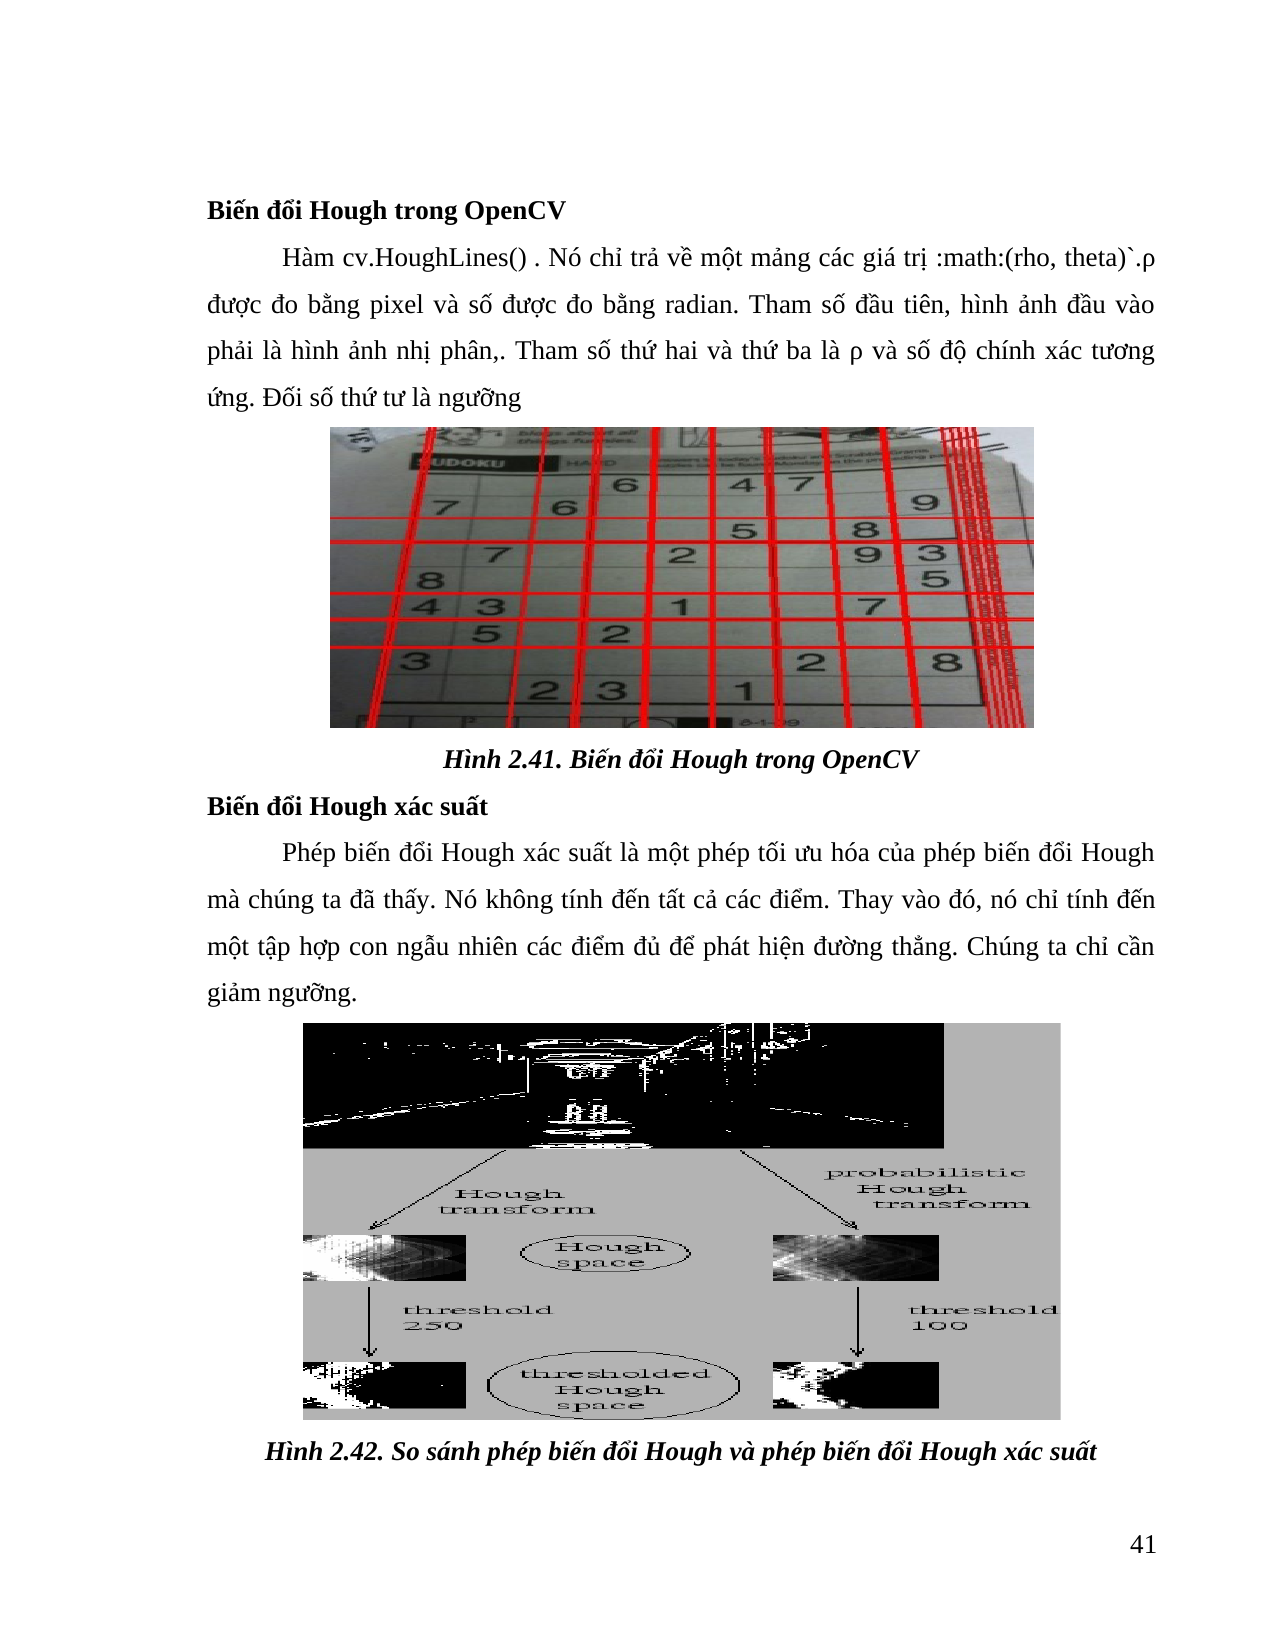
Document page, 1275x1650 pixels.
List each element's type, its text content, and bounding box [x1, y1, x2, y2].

text Biến đổi Hough trong OpenCV [207, 194, 1157, 226]
text Hàm cv.HoughLines() . Nó chỉ trả về một mảng các giá trị :math:(rho, theta)`.ρ được đo bằng pixel và số được đo bằng radian. Tham số đầu tiên, hình ảnh đầu vào phải là hình ảnh nhị phân,. Tham số thứ hai và thứ ba là ρ và số độ chính xác tương ứng. Đối số thứ tư là ngưỡng [207, 241, 1157, 412]
text Biến đổi Hough xác suất [207, 790, 1157, 821]
picture [303, 1023, 1061, 1420]
picture [330, 427, 1034, 728]
text Phép biến đổi Hough xác suất là một phép tối ưu hóa của phép biến đổi Hough mà chúng ta đã thấy. Nó không tính đến tất cả các điểm. Thay vào đó, nó chỉ tính đến một tập hợp con ngẫu nhiên các điểm đủ để phát hiện đường thẳng. Chúng ta chỉ cần giảm ngưỡng. [207, 837, 1157, 1008]
text Hình 2.41. Biến đổi Hough trong OpenCV [207, 743, 1157, 774]
text Hình 2.42. So sánh phép biến đổi Hough và phép biến đổi Hough xác suất [207, 1435, 1157, 1466]
